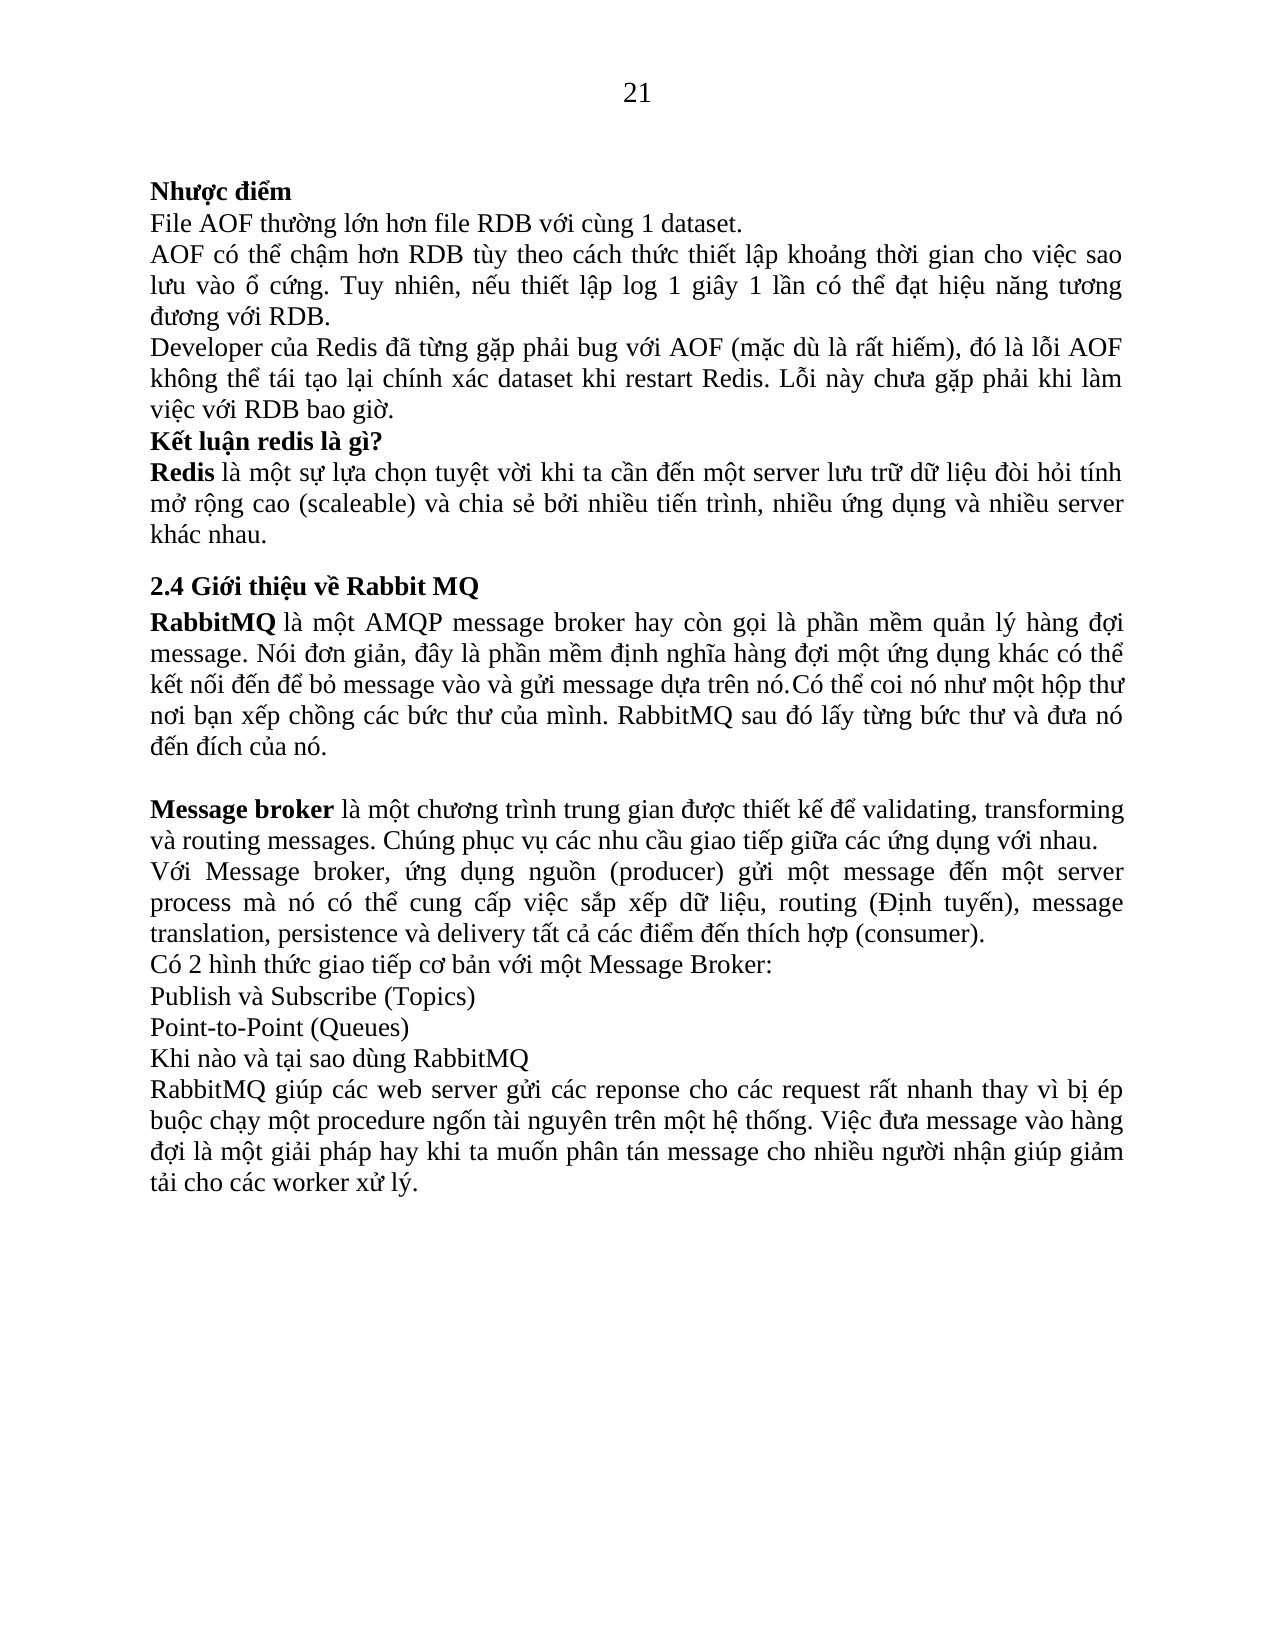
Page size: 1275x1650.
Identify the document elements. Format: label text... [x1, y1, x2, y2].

text File AOF thường lớn hơn file RDB với cùng 1 dataset. [150, 207, 1125, 238]
text RabbitMQ là một AMQP message broker hay còn gọi là phần mềm quản lý hàng đợi message. Nói đơn giản, đây là phần mềm định nghĩa hàng đợi một ứng dụng khác có thể kết nối đến để bỏ message vào và gửi message dựa trên nó.Có thể coi nó như một hộp thư nơi bạn xếp chồng các bức thư của mình. RabbitMQ sau đó lấy từng bức thư và đưa nó đến đích của nó. [150, 606, 1125, 762]
text Khi nào và tại sao dùng RabbitMQ [150, 1042, 1125, 1073]
text Nhược điểm [150, 176, 1125, 207]
text Publish và Subscribe (Topics) [150, 979, 1125, 1011]
text AOF có thể chậm hơn RDB tùy theo cách thức thiết lập khoảng thời gian cho việc sao lưu vào ổ cứng. Tuy nhiên, nếu thiết lập log 1 giây 1 lần có thể đạt hiệu năng tương đương với RDB. [150, 238, 1125, 331]
text RabbitMQ giúp các web server gửi các reponse cho các request rất nhanh thay vì bị ép buộc chạy một procedure ngốn tài nguyên trên một hệ thống. Việc đưa message vào hàng đợi là một giải pháp hay khi ta muốn phân tán message cho nhiều người nhận giúp giảm tải cho các worker xử lý. [150, 1073, 1125, 1198]
text Point-to-Point (Queues) [150, 1011, 1125, 1042]
text Có 2 hình thức giao tiếp cơ bản với một Message Broker: [150, 948, 1125, 979]
subtitle 2.4 Giới thiệu về Rabbit MQ [150, 570, 1125, 601]
text Với Message broker, ứng dụng nguồn (producer) gửi một message đến một server process mà nó có thể cung cấp việc sắp xếp dữ liệu, routing (Định tuyến), message translation, persistence và delivery tất cả các điểm đến thích hợp (consumer). [150, 855, 1125, 948]
text Kết luận redis là gì? [150, 425, 1125, 456]
text Redis là một sự lựa chọn tuyệt vời khi ta cần đến một server lưu trữ dữ liệu đòi hỏi tính mở rộng cao (scaleable) và chia sẻ bởi nhiều tiến trình, nhiều ứng dụng và nhiều server khác nhau. [150, 456, 1125, 549]
text Message broker là một chương trình trung gian được thiết kế để validating, transforming và routing messages. Chúng phục vụ các nhu cầu giao tiếp giữa các ứng dụng với nhau. [150, 793, 1125, 855]
text Developer của Redis đã từng gặp phải bug với AOF (mặc dù là rất hiếm), đó là lỗi AOF không thể tái tạo lại chính xác dataset khi restart Redis. Lỗi này chưa gặp phải khi làm việc với RDB bao giờ. [150, 331, 1125, 425]
